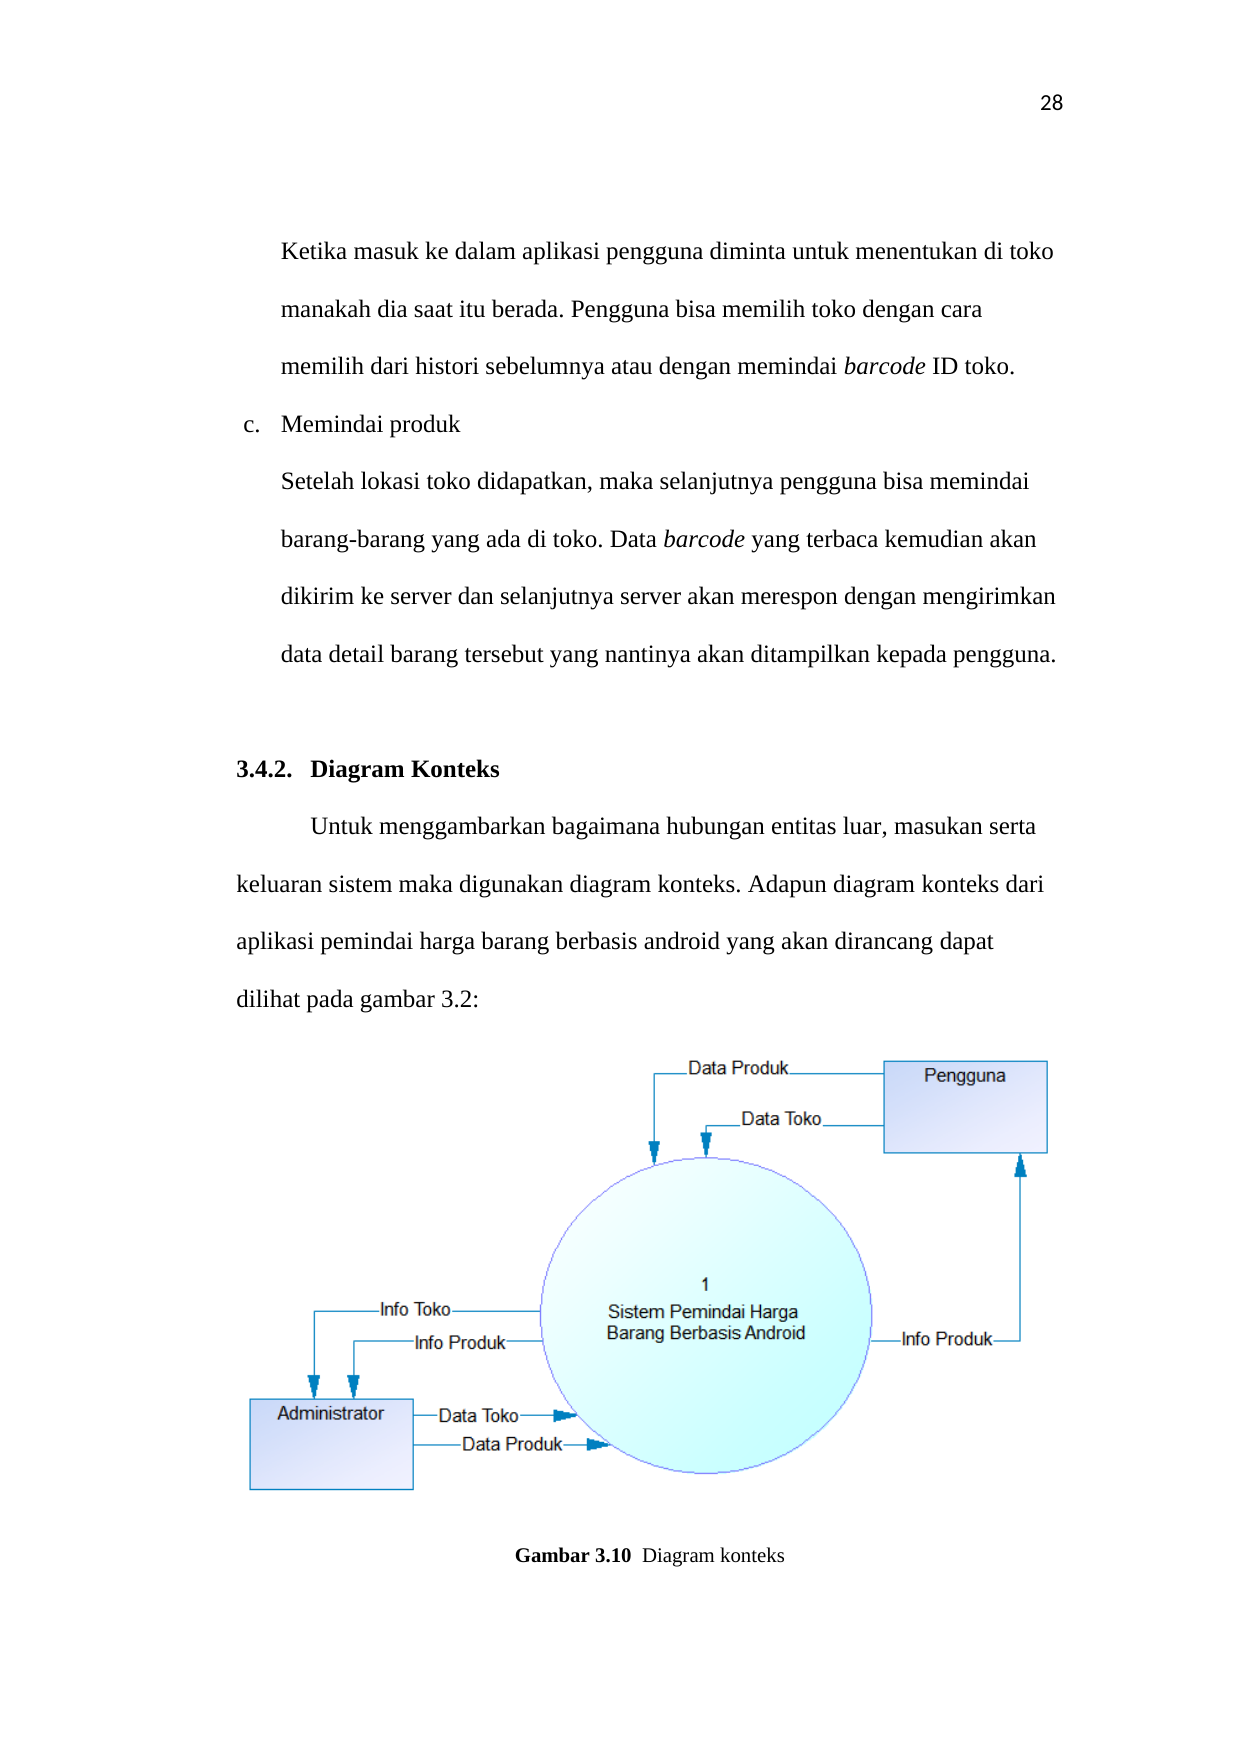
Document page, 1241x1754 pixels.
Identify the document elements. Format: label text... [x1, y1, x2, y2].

text Setelah lokasi toko didapatkan, maka selanjutnya pengguna bisa memindai barang-barang yang ada di toko. Data barcode yang terbaca kemudian akan dikirim ke server dan selanjutnya server akan merespon dengan mengirimkan data detail barang tersebut yang nantinya akan ditampilkan kepada pengguna. [281, 466, 1063, 667]
text Ketika masuk ke dalam aplikasi pengguna diminta untuk menentukan di toko manakah dia saat itu berada. Pengguna bisa memilih toko dengan cara memilih dari histori sebelumnya atau dengan memindai barcode ID toko. [281, 236, 1063, 380]
text Gambar 3.10 Diagram konteks [236, 1543, 1063, 1567]
list Memindai produk [243, 409, 1063, 437]
picture [236, 1041, 1063, 1515]
text Untuk menggambarkan bagaimana hubungan entitas luar, masukan serta keluaran sistem maka digunakan diagram konteks. Adapun diagram konteks dari aplikasi pemindai harga barang berbasis android yang akan dirancang dapat dilihat pada gambar 3.2: [236, 811, 1063, 1012]
list Diagram Konteks [236, 754, 1063, 782]
